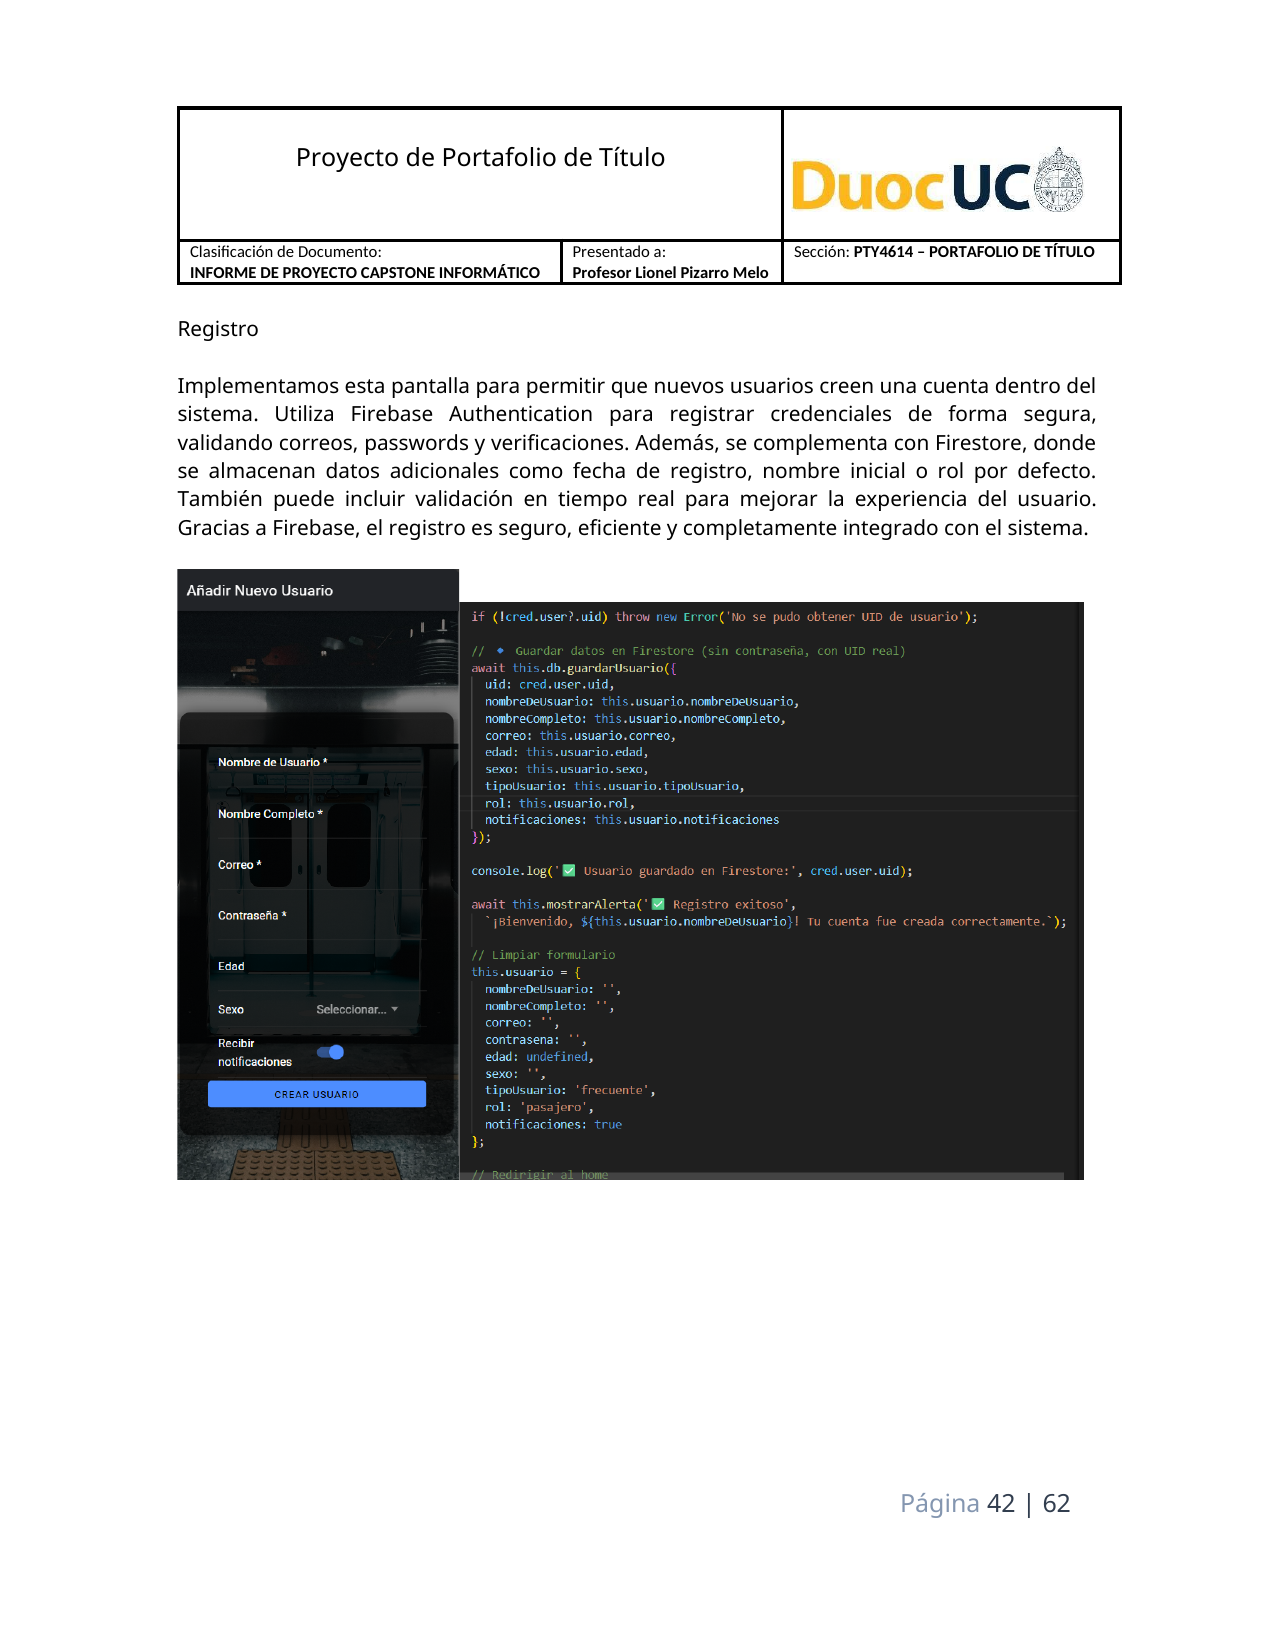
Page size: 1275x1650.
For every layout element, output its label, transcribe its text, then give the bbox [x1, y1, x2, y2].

picture [791, 146, 1085, 212]
text Implementamos esta pantalla para permitir que nuevos usuarios creen una cuenta dentro del sistema. Utiliza Firebase Authentication para registrar credenciales de forma segura, validando correos, passwords y verificaciones. Además, se complementa con Firestore, donde se almacenan datos adicionales como fecha de registro, nombre inicial o rol por defecto. También puede incluir validación en tiempo real para mejorar la experiencia del usuario. Gracias a Firebase, el registro es seguro, eficiente y completamente integrado con el sistema. [177, 371, 1098, 541]
picture [177, 569, 1084, 1180]
text Registro [177, 314, 1098, 342]
